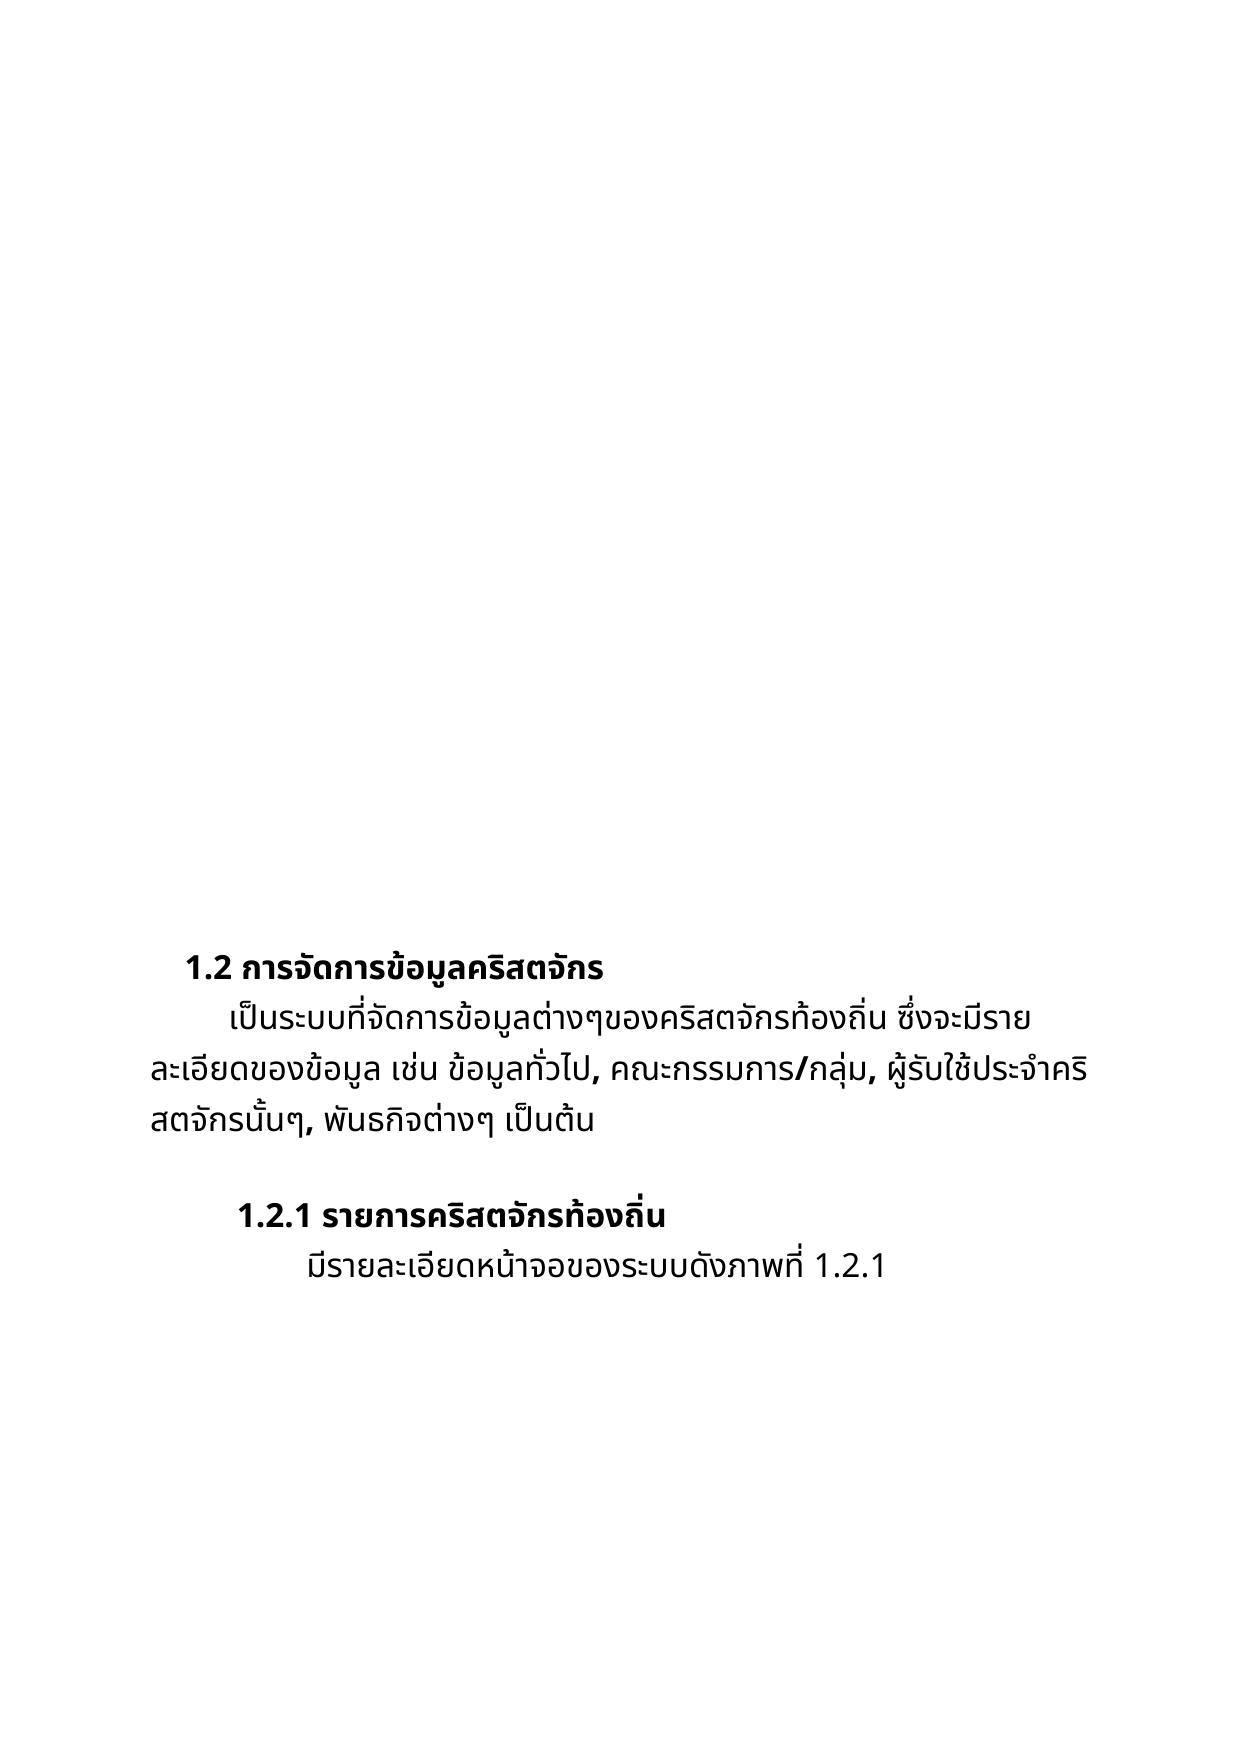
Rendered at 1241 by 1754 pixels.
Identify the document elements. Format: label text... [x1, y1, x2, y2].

text เป็นระบบที่จัดการข้อมูลต่างๆของคริสตจักรท้องถิ่น ซึ่งจะมีรายละเอียดของข้อมูล เช่น ข้อมูลทั่วไป, คณะกรรมการ/กลุ่ม, ผู้รับใช้ประจำคริสตจักรนั้นๆ, พันธกิจต่างๆ เป็นต้น [150, 994, 1090, 1146]
text 1.2.1 รายการคริสตจักรท้องถิ่น [150, 1191, 1090, 1242]
text 1.2 การจัดการข้อมูลคริสตจักร [150, 944, 1090, 994]
text มีรายละเอียดหน้าจอของระบบดังภาพที่ 1.2.1 [150, 1242, 1090, 1293]
